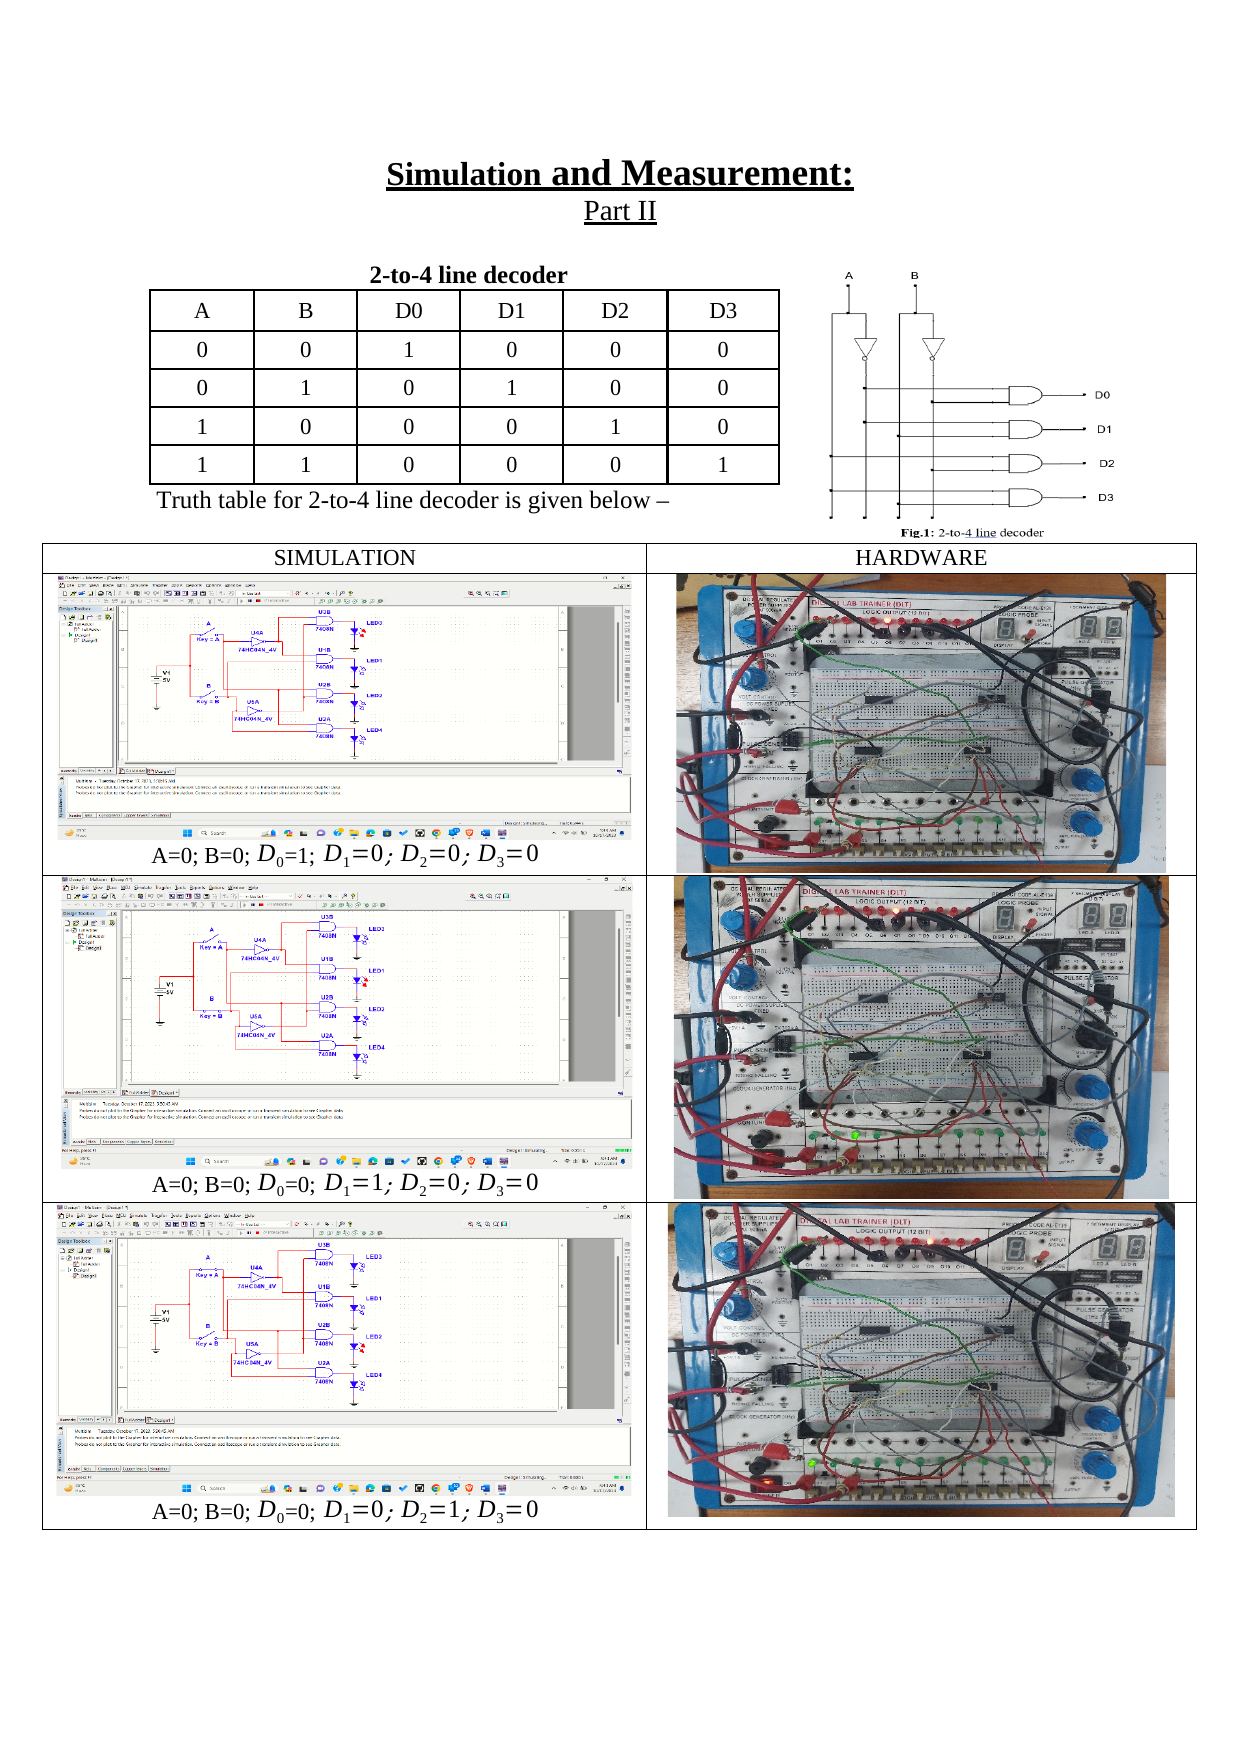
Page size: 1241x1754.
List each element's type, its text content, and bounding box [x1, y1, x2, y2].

table_cell 1 [255, 370, 356, 406]
table_cell 1 [669, 446, 778, 482]
picture [805, 265, 1121, 537]
table_header D1 [461, 291, 562, 329]
table_cell 0 [358, 370, 459, 406]
table_cell 1 [151, 446, 253, 482]
table_cell 0 [564, 446, 666, 482]
table_cell 1 [461, 370, 562, 406]
table_cell A=0; B=0; =0; ; ; [43, 876, 646, 1202]
table_cell 1 [358, 332, 459, 368]
table_header SIMULATION [43, 544, 646, 573]
table_header D2 [564, 291, 666, 329]
table_cell 1 [255, 446, 356, 482]
table_cell 0 [255, 408, 356, 444]
text Truth table for 2-to-4 line decoder is given below – [150, 486, 805, 514]
text Part II [150, 193, 1090, 227]
table_header B [255, 291, 356, 329]
table_cell A=0; B=0; =0; ; ; [43, 1203, 646, 1529]
table_cell 0 [358, 446, 459, 482]
table_header HARDWARE [647, 544, 1196, 573]
table_cell 0 [151, 370, 253, 406]
table_header D3 [669, 291, 778, 329]
text 2-to-4 line decoder [150, 260, 1090, 289]
table_cell 0 [461, 332, 562, 368]
table_cell 0 [669, 332, 778, 368]
table_cell 0 [669, 408, 778, 444]
picture [673, 876, 1169, 1199]
picture [56, 1203, 632, 1496]
table_header D0 [358, 291, 459, 329]
table_cell 0 [461, 408, 562, 444]
subtitle Simulation and Measurement: [150, 150, 1090, 193]
picture [667, 1203, 1175, 1517]
table_cell 0 [669, 370, 778, 406]
picture [676, 574, 1167, 873]
table_cell [647, 876, 1196, 1202]
table_header A [151, 291, 253, 329]
table_cell [647, 1203, 1196, 1529]
table_cell 0 [461, 446, 562, 482]
picture [57, 574, 632, 840]
table_cell 0 [255, 332, 356, 368]
table_cell [647, 574, 1196, 875]
table_cell 1 [564, 408, 666, 444]
table_cell 0 [564, 332, 666, 368]
picture [61, 876, 633, 1169]
table_cell 1 [151, 408, 253, 444]
table_cell 0 [358, 408, 459, 444]
table_cell 0 [564, 370, 666, 406]
table_cell A=0; B=0; =1; ; ; [43, 574, 646, 875]
table_cell 0 [151, 332, 253, 368]
